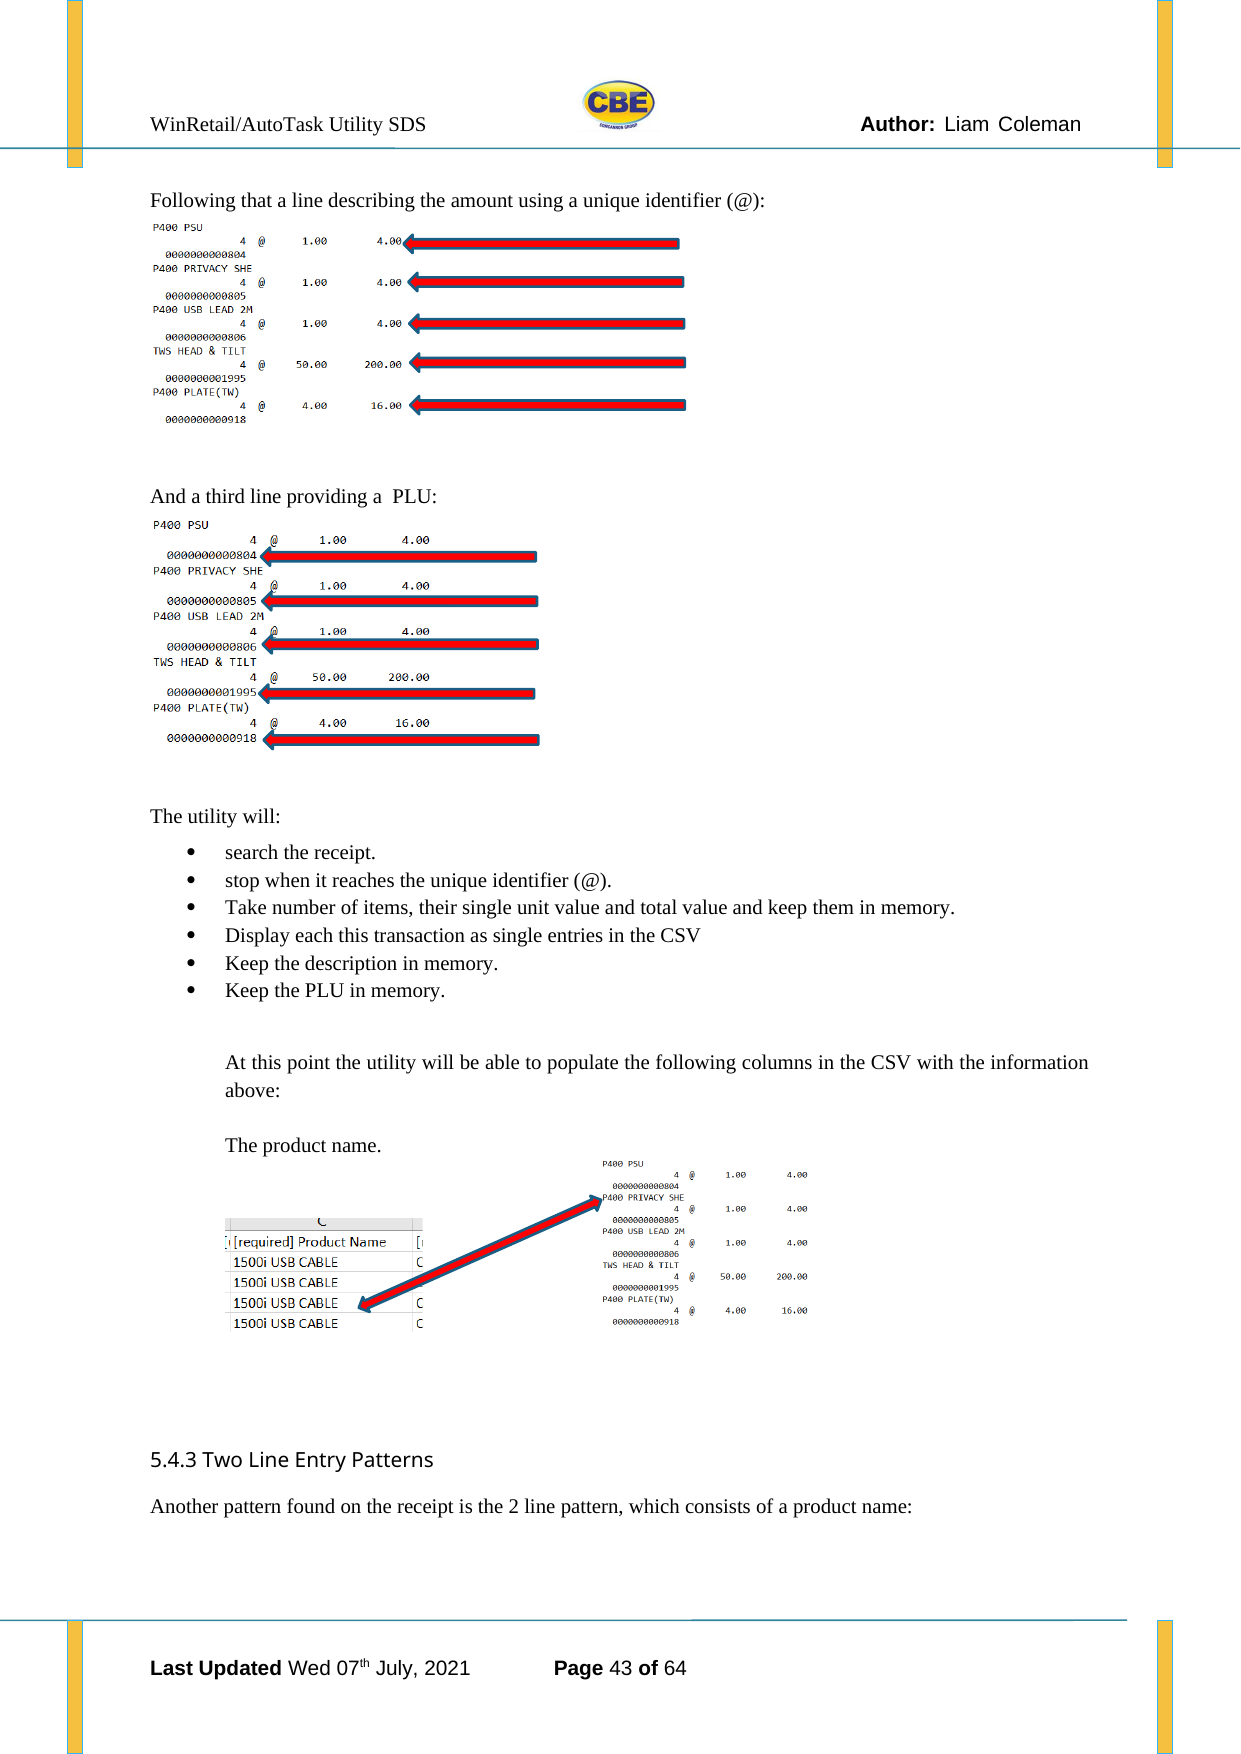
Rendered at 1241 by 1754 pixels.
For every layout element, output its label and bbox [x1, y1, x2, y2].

picture [225, 1218, 423, 1332]
picture [150, 224, 422, 432]
picture [577, 77, 663, 132]
picture [600, 1160, 824, 1332]
picture [150, 520, 452, 752]
